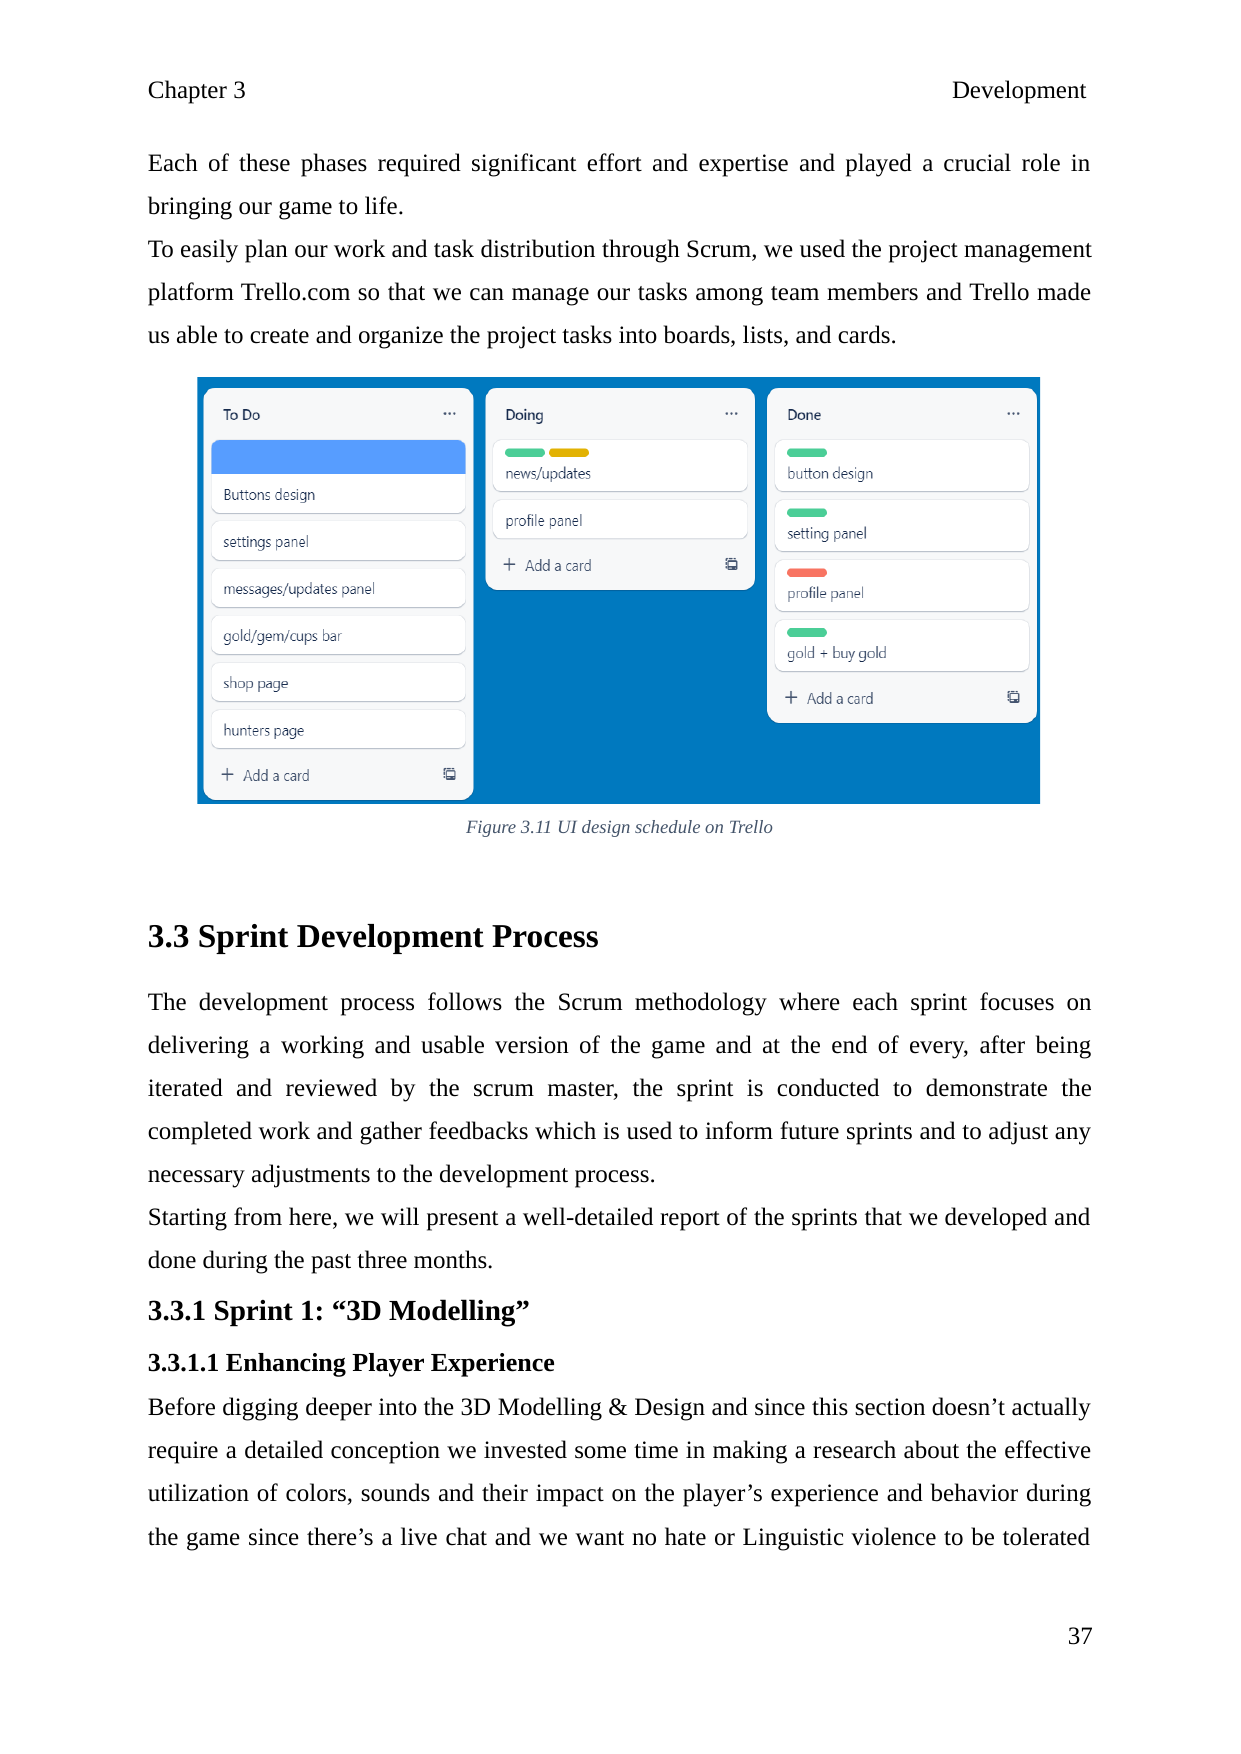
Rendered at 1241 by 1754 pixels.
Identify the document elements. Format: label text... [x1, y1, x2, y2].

picture [196, 377, 1039, 803]
text Starting from here, we will present a well-detailed report of the sprints that we developed and done during the past three months. [148, 1202, 1092, 1274]
subtitle 3.3.1 Sprint 1: “3D Modelling” [148, 1293, 1092, 1326]
text To easily plan our work and task distribution through Scrum, we used the project management platform Trello.com so that we can manage our tasks among team members and Trello made us able to create and organize the project tasks into boards, lists, and cards. [148, 234, 1092, 349]
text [148, 1392, 1092, 1550]
text Each of these phases required significant effort and expertise and played a crucial role in bringing our game to life. [148, 148, 1092, 219]
subtitle 3.3.1.1 Enhancing Player Experience [148, 1347, 1092, 1377]
text The development process follows the Scrum methodology where each sprint focuses on delivering a working and usable version of the game and at the end of every, after being iterated and reviewed by the scrum master, the sprint is conducted to demonstrate the completed work and gather feedbacks which is used to inform future sprints and to adjust any necessary adjustments to the development process. [148, 987, 1092, 1188]
